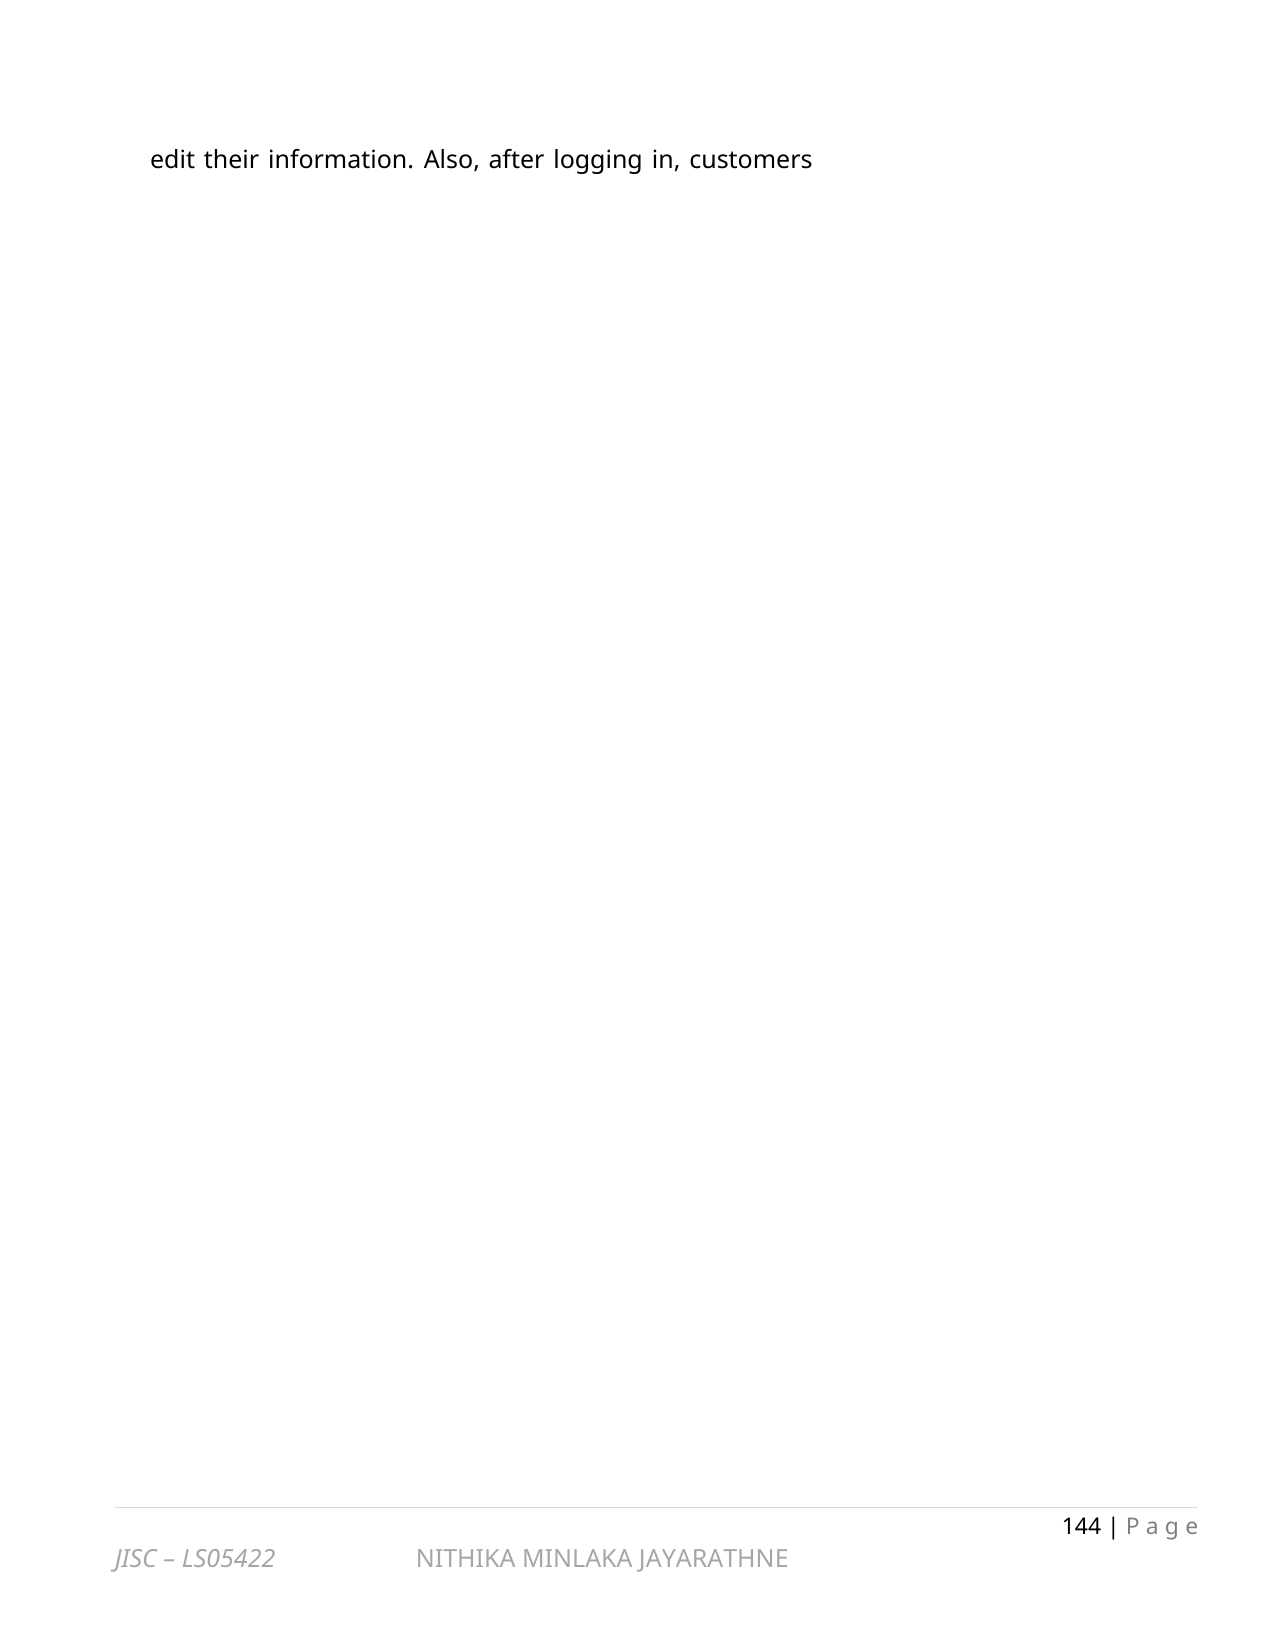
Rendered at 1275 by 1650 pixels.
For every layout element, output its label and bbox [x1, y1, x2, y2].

text [150, 142, 1125, 176]
